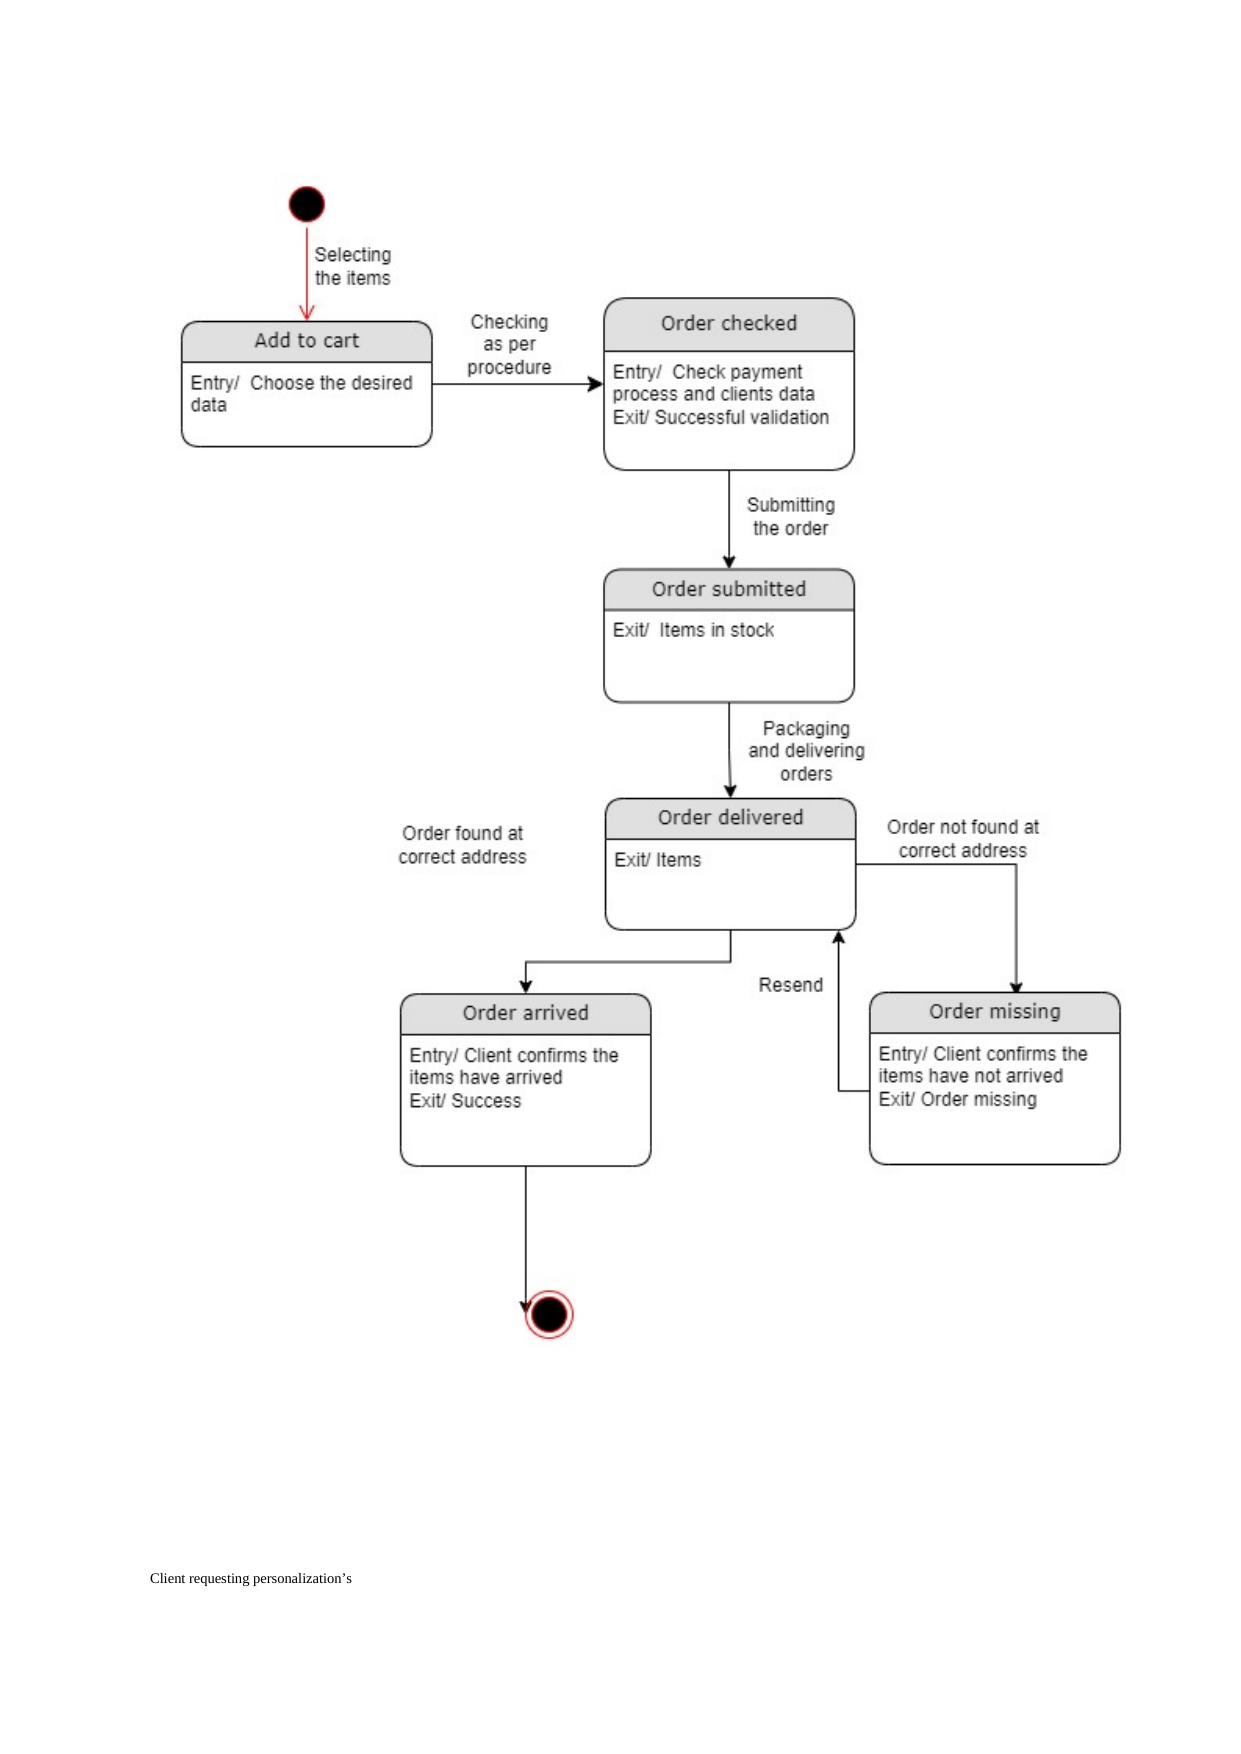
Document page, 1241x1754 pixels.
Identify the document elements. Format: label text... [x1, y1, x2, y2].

picture [150, 150, 1154, 1372]
text Client requesting personalization’s [150, 1558, 1090, 1587]
